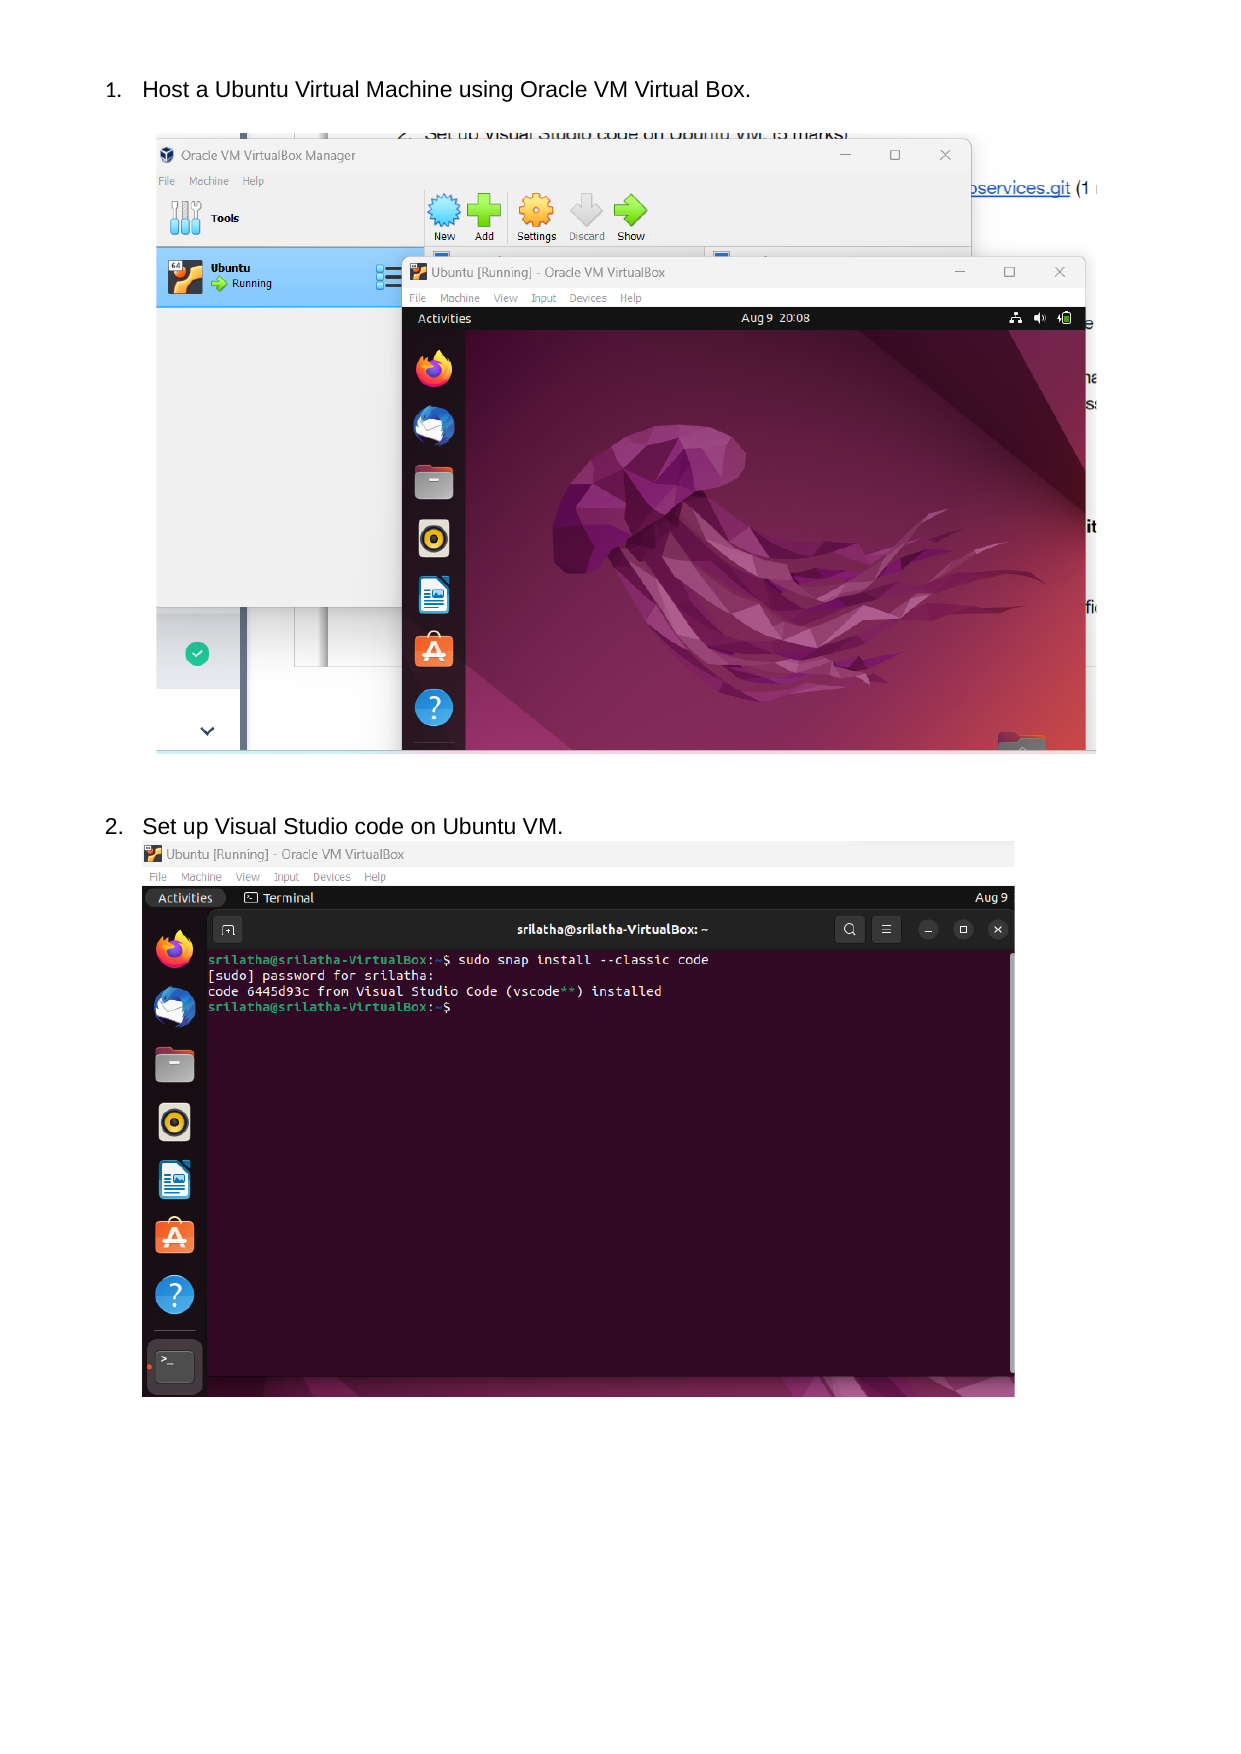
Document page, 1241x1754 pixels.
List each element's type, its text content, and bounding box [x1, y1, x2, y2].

picture [142, 841, 1015, 1397]
list Host a Ubuntu Virtual Machine using Oracle VM Virtual Box. [104, 75, 1165, 103]
picture [156, 133, 1097, 754]
